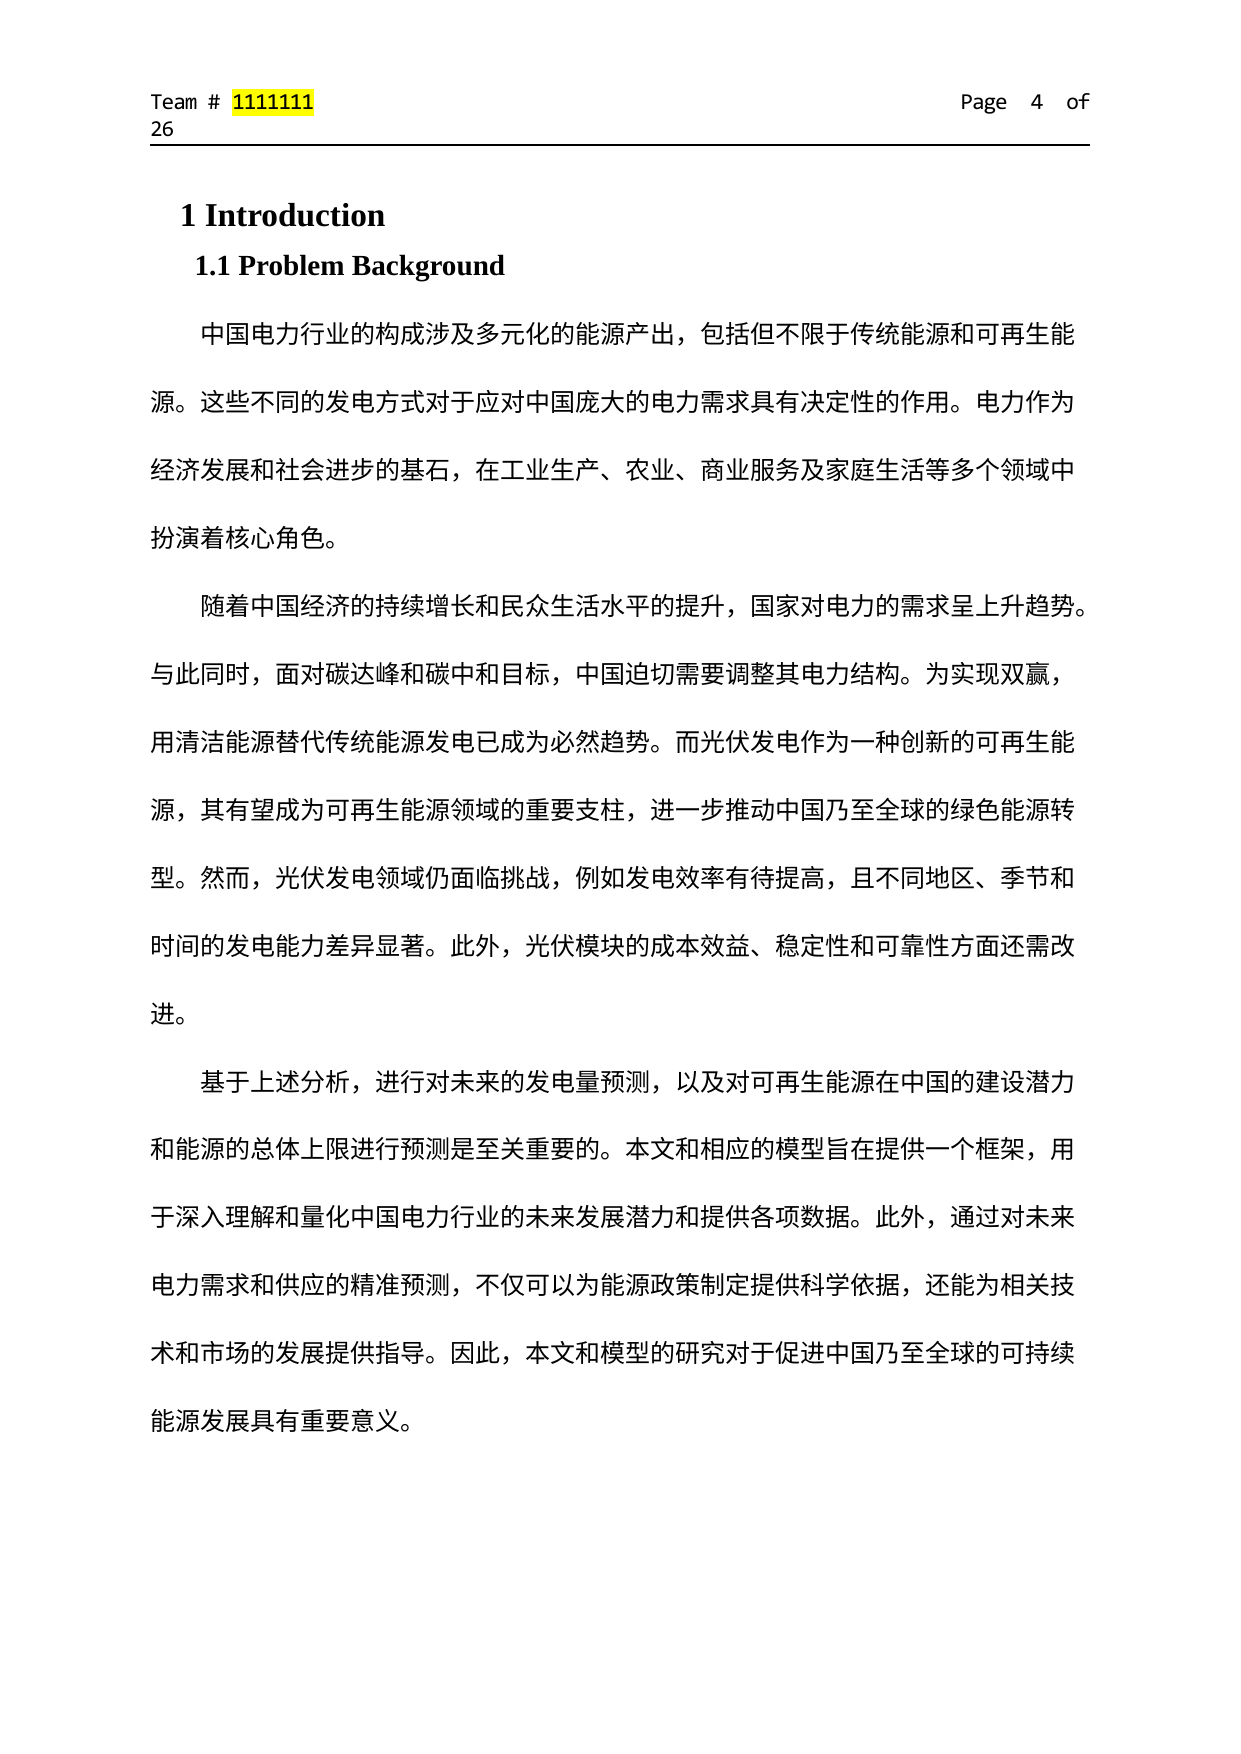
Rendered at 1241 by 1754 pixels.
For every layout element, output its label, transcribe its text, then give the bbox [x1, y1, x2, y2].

text 基于上述分析，进行对未来的发电量预测，以及对可再生能源在中国的建设潜力和能源的总体上限进行预测是至关重要的。本文和相应的模型旨在提供一个框架，用于深入理解和量化中国电力行业的未来发展潜力和提供各项数据。此外，通过对未来电力需求和供应的精准预测，不仅可以为能源政策制定提供科学依据，还能为相关技术和市场的发展提供指导。因此，本文和模型的研究对于促进中国乃至全球的可持续能源发展具有重要意义。 [150, 1046, 1090, 1454]
text 中国电力行业的构成涉及多元化的能源产出，包括但不限于传统能源和可再生能源。这些不同的发电方式对于应对中国庞大的电力需求具有决定性的作用。电力作为经济发展和社会进步的基石，在工业生产、农业、商业服务及家庭生活等多个领域中扮演着核心角色。 [150, 299, 1090, 571]
subtitle Problem Background [194, 248, 1090, 282]
subtitle Introduction [179, 180, 1090, 248]
text 随着中国经济的持续增长和民众生活水平的提升，国家对电力的需求呈上升趋势。与此同时，面对碳达峰和碳中和目标，中国迫切需要调整其电力结构。为实现双赢，用清洁能源替代传统能源发电已成为必然趋势。而光伏发电作为一种创新的可再生能源，其有望成为可再生能源领域的重要支柱，进一步推动中国乃至全球的绿色能源转型。然而，光伏发电领域仍面临挑战，例如发电效率有待提高，且不同地区、季节和时间的发电能力差异显著。此外，光伏模块的成本效益、稳定性和可靠性方面还需改进。 [150, 571, 1090, 1046]
